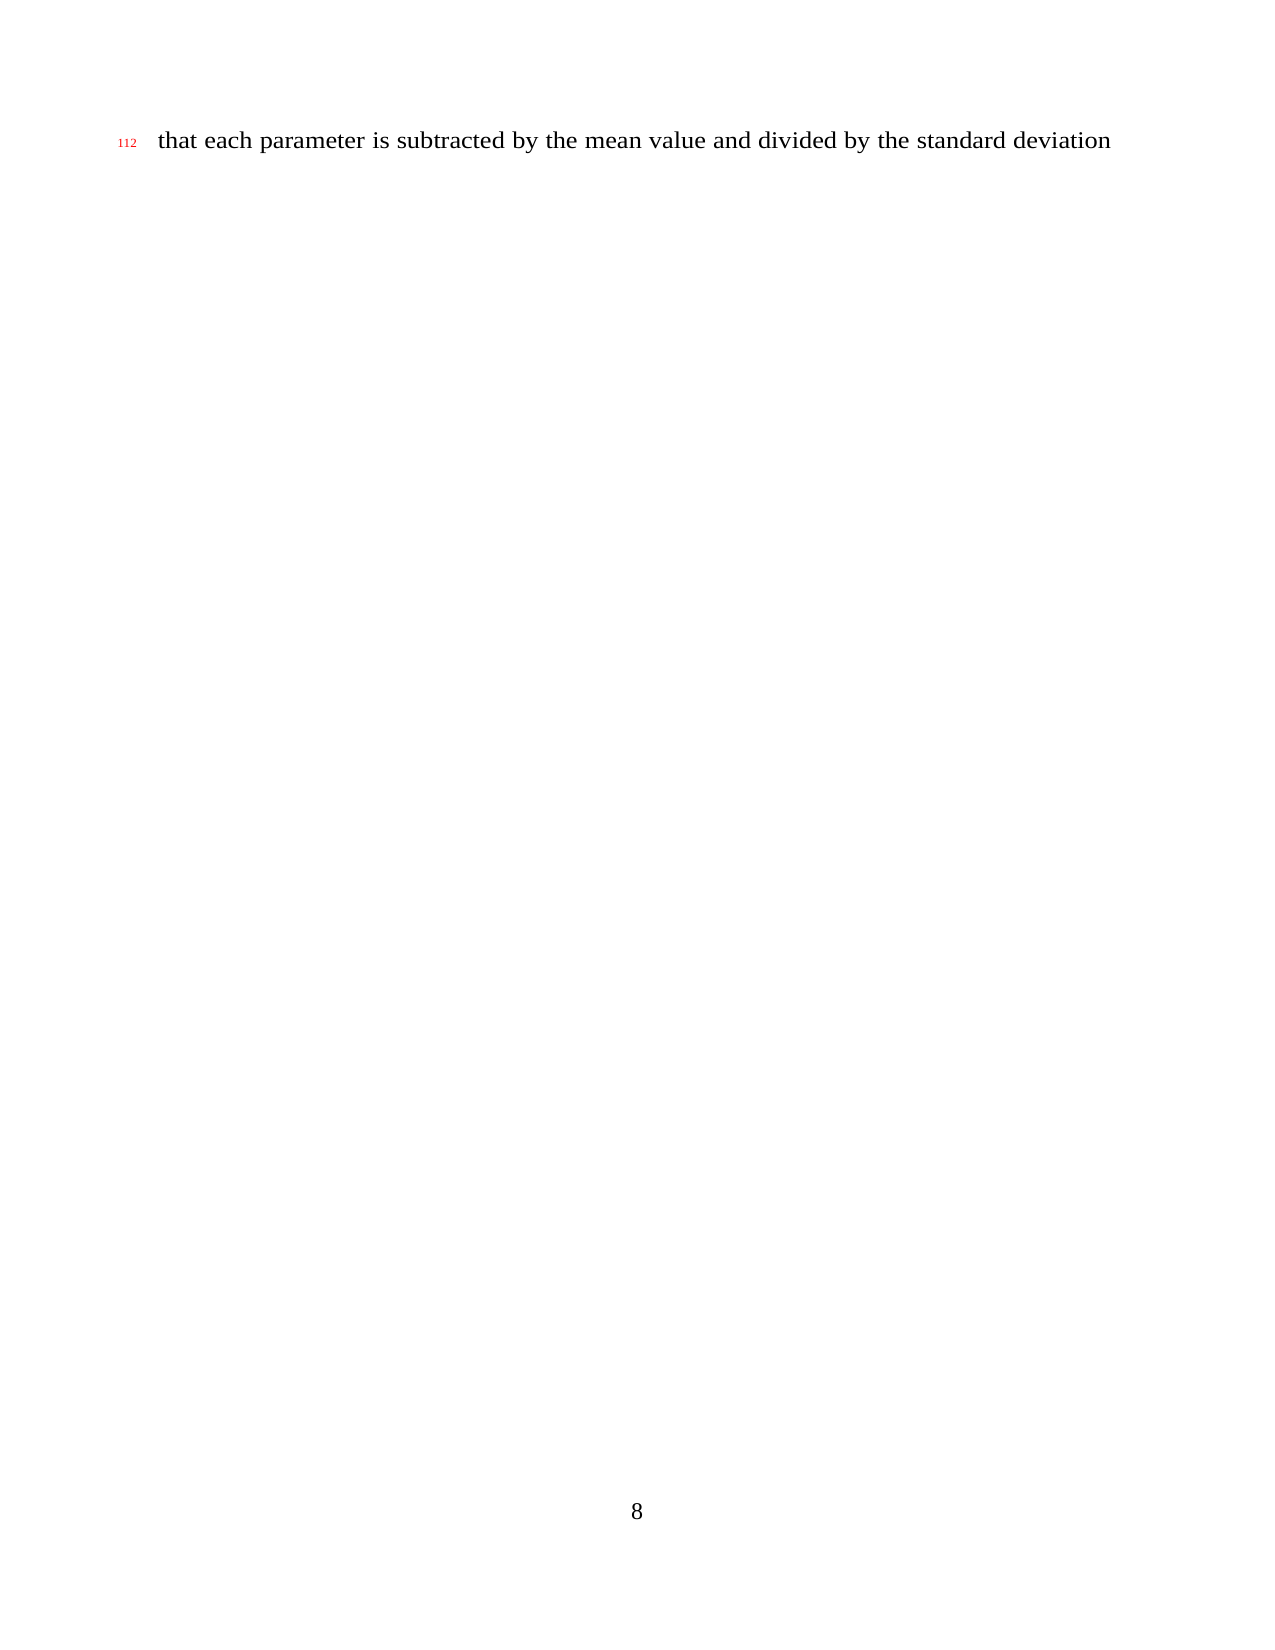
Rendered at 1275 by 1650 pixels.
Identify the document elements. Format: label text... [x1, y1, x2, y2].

text that each parameter is subtracted by the mean value and divided by the standard deviation [158, 126, 1129, 153]
text 112 [117, 136, 137, 150]
